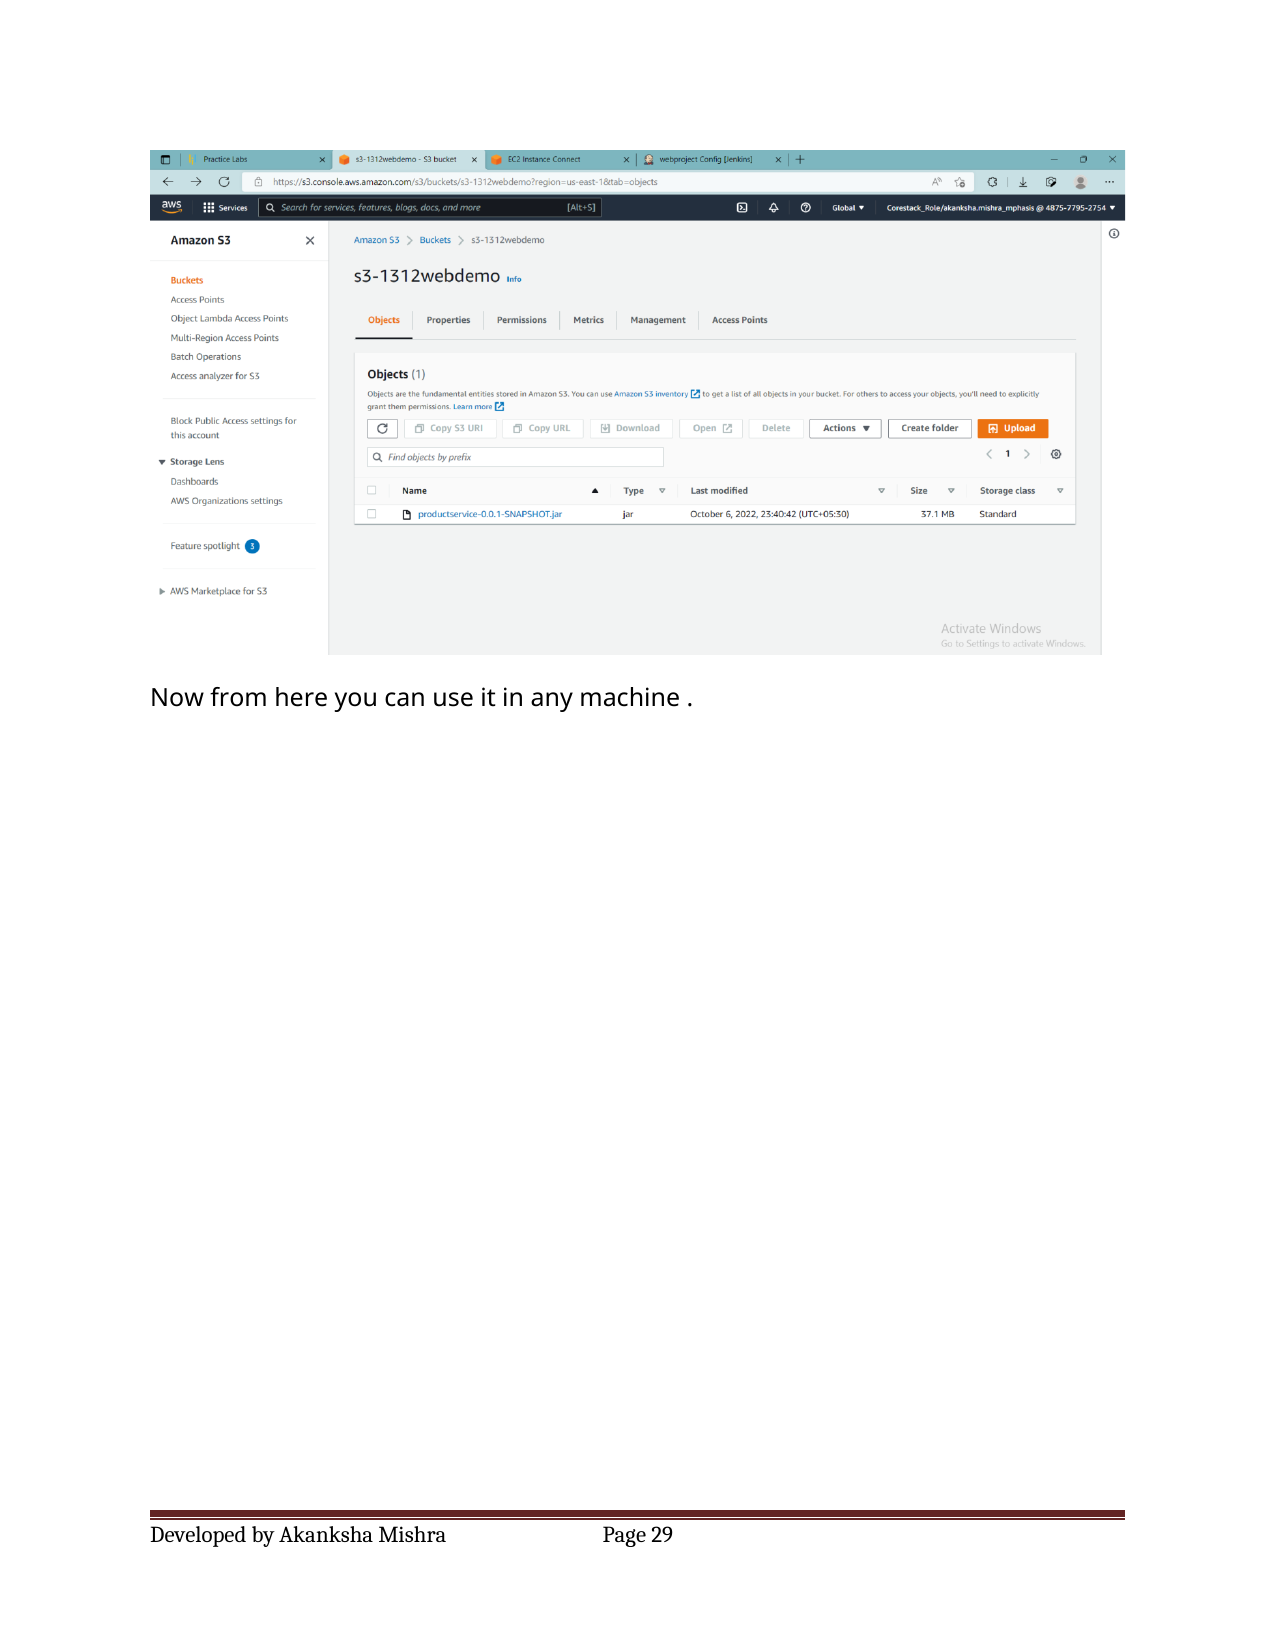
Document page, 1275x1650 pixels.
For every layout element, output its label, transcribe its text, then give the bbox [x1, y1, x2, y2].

text Now from here you can use it in any machine . [150, 679, 1125, 714]
picture [150, 150, 1125, 655]
